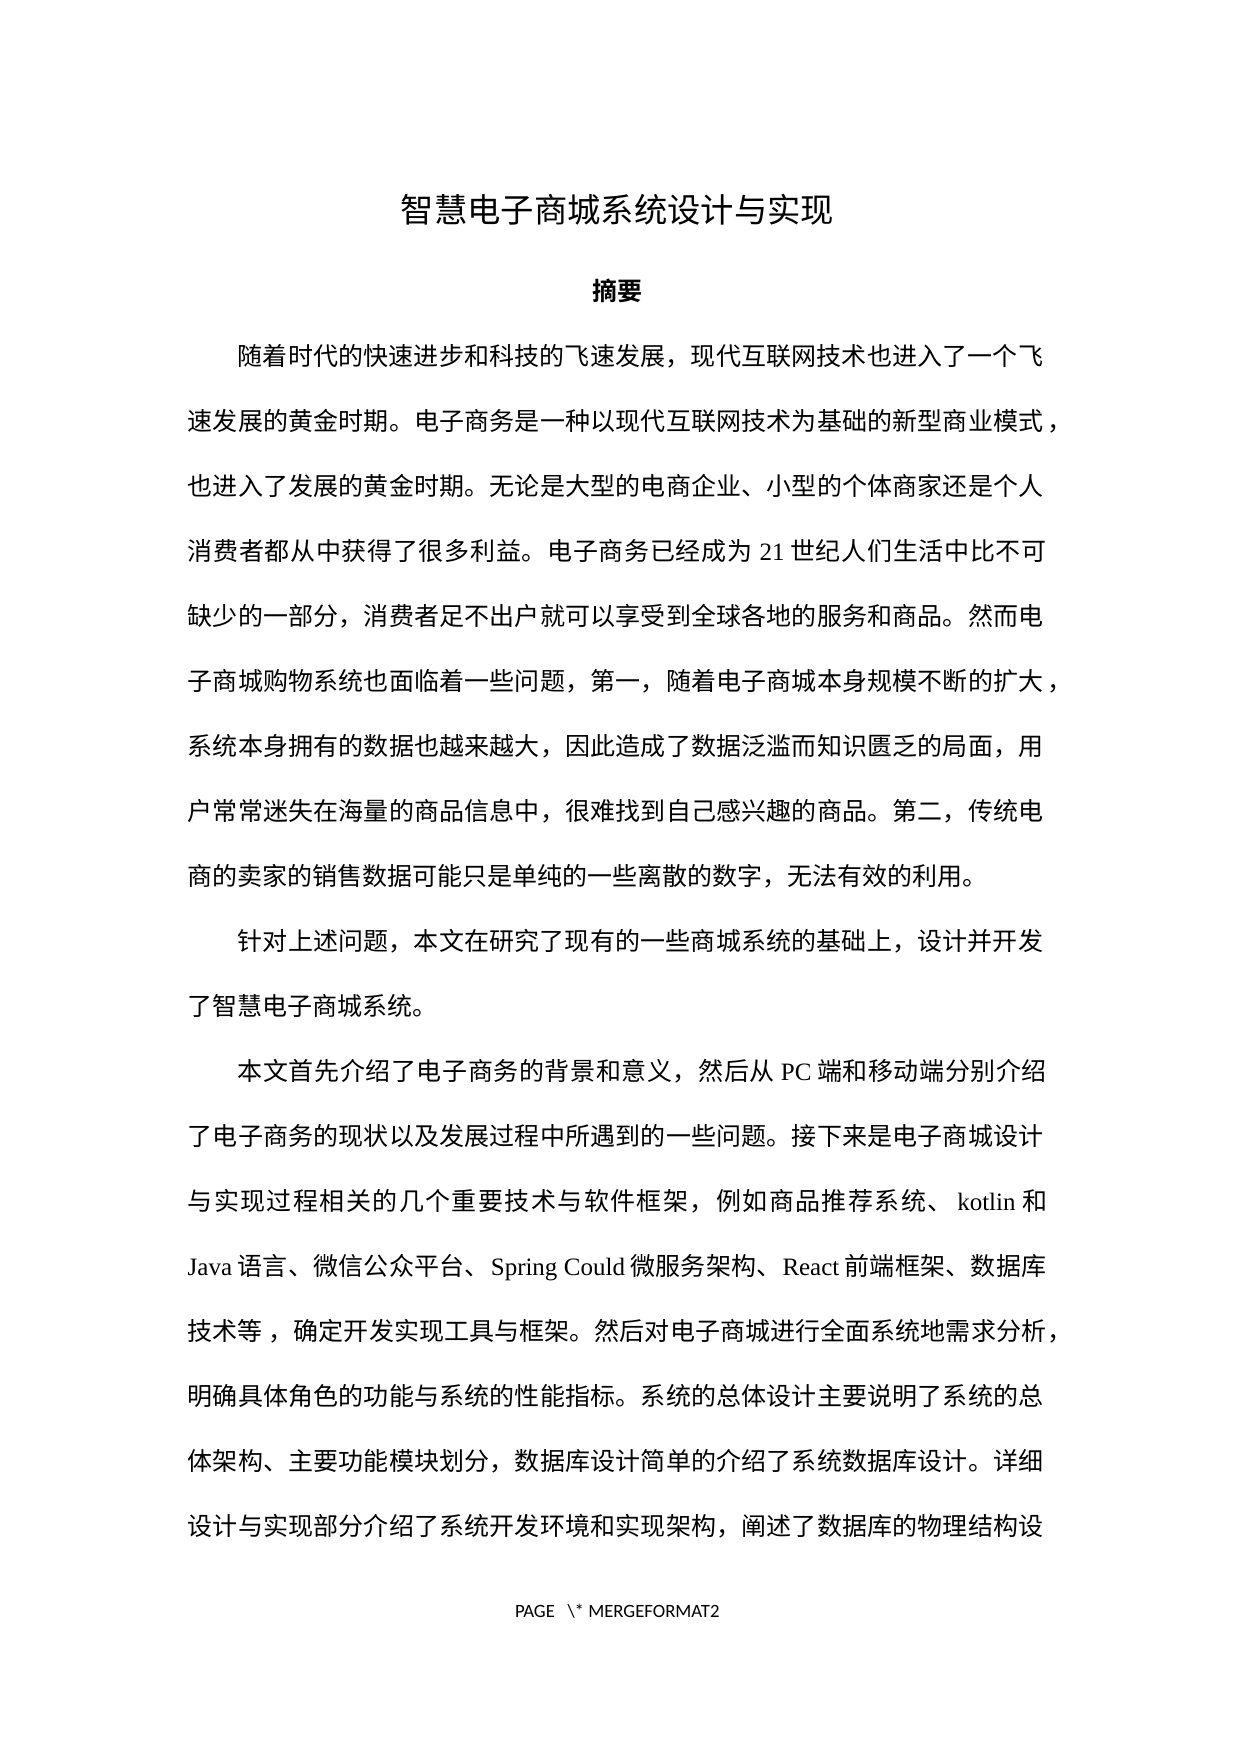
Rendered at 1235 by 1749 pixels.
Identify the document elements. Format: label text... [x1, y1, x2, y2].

subtitle 智慧电子商城系统设计与实现 [187, 175, 1047, 240]
text 随着时代的快速进步和科技的飞速发展，现代互联网技术也进入了一个飞速发展的黄金时期。电子商务是一种以现代互联网技术为基础的新型商业模式，也进入了发展的黄金时期。无论是大型的电商企业、小型的个体商家还是个人消费者都从中获得了很多利益。电子商务已经成为21世纪人们生活中比不可缺少的一部分，消费者足不出户就可以享受到全球各地的服务和商品。然而电子商城购物系统也面临着一些问题，第一，随着电子商城本身规模不断的扩大，系统本身拥有的数据也越来越大，因此造成了数据泛滥而知识匮乏的局面，用户常常迷失在海量的商品信息中，很难找到自己感兴趣的商品。第二，传统电商的卖家的销售数据可能只是单纯的一些离散的数字，无法有效的利用。 [187, 322, 1047, 907]
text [187, 1037, 1047, 1557]
text 针对上述问题，本文在研究了现有的一些商城系统的基础上，设计并开发了智慧电子商城系统。 [187, 907, 1047, 1037]
text 摘要 [187, 257, 1047, 322]
